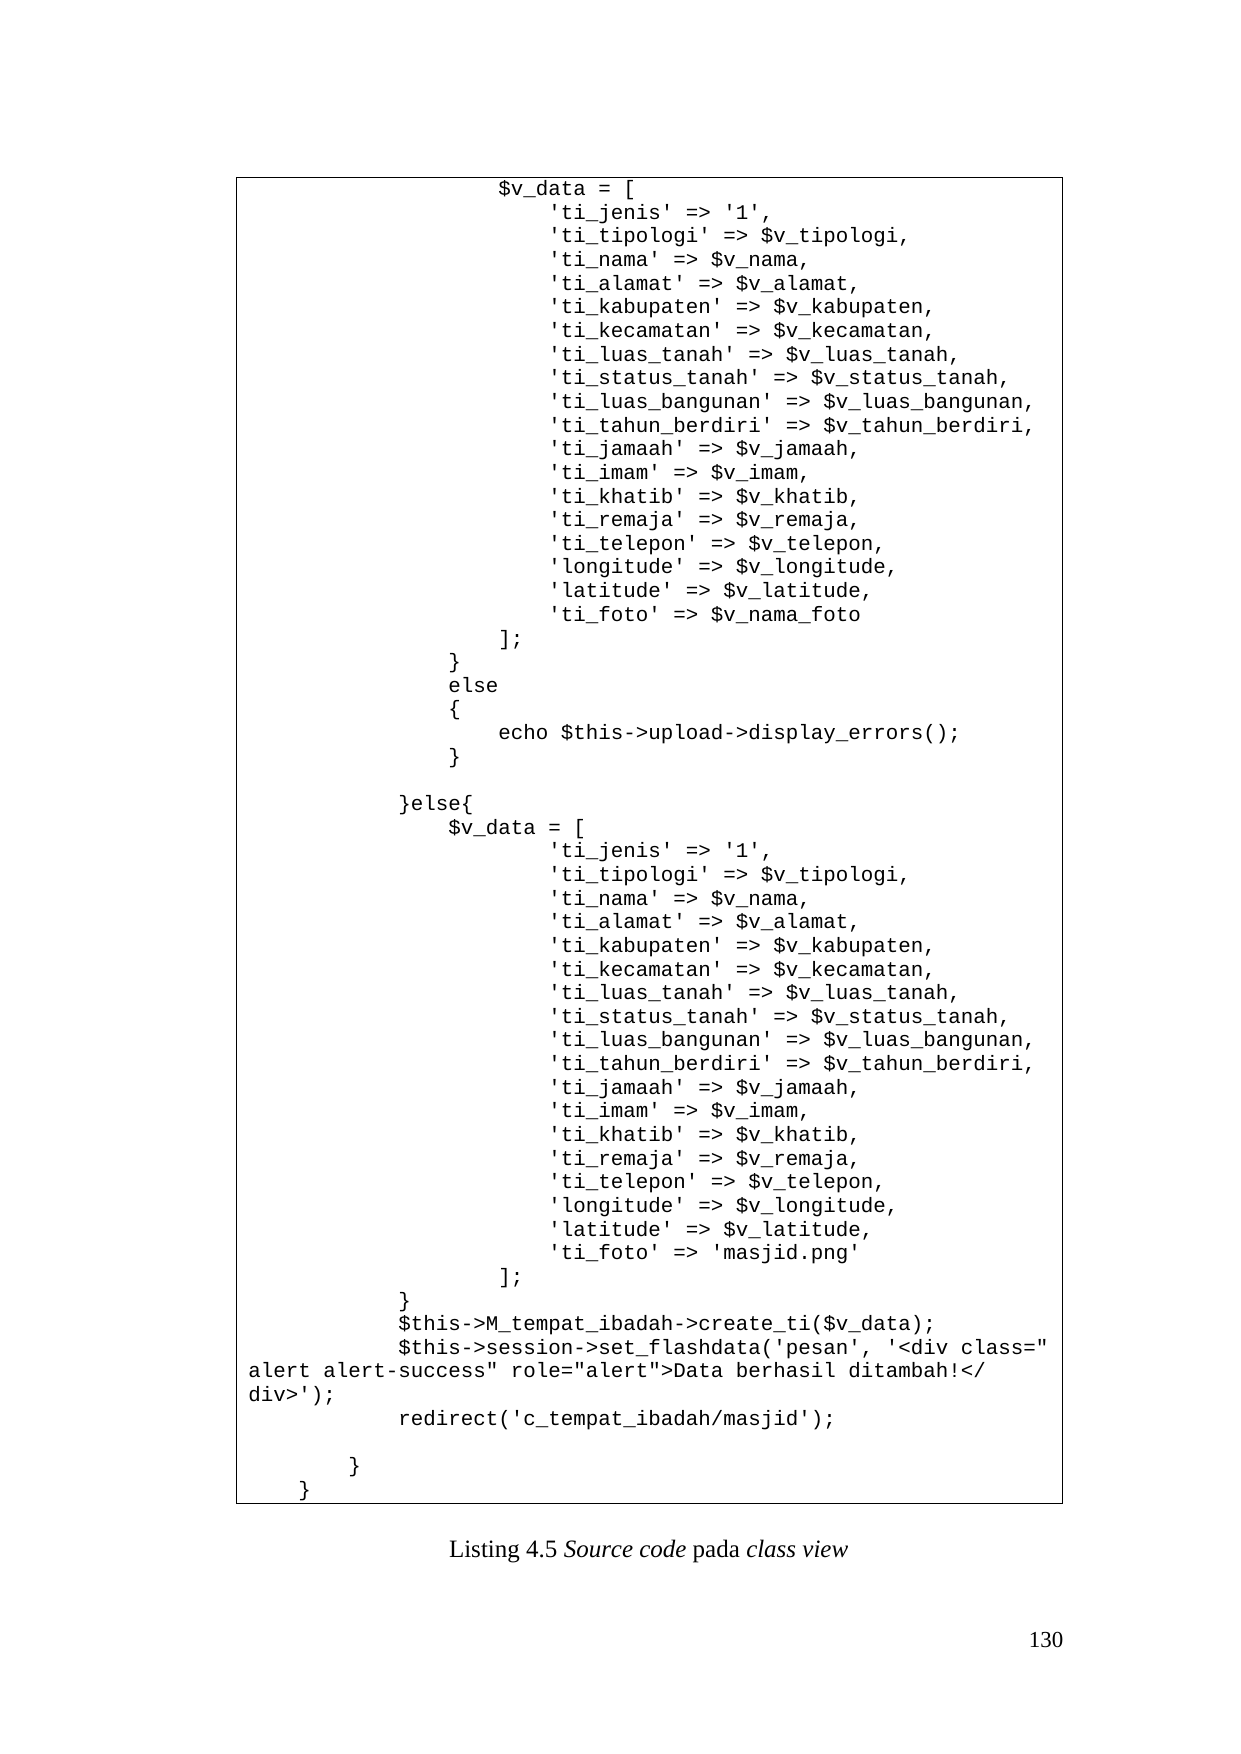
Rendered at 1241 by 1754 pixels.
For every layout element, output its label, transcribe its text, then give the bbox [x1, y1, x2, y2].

list Listing 4.5 Source code pada class view [236, 1534, 1063, 1563]
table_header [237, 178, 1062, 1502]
